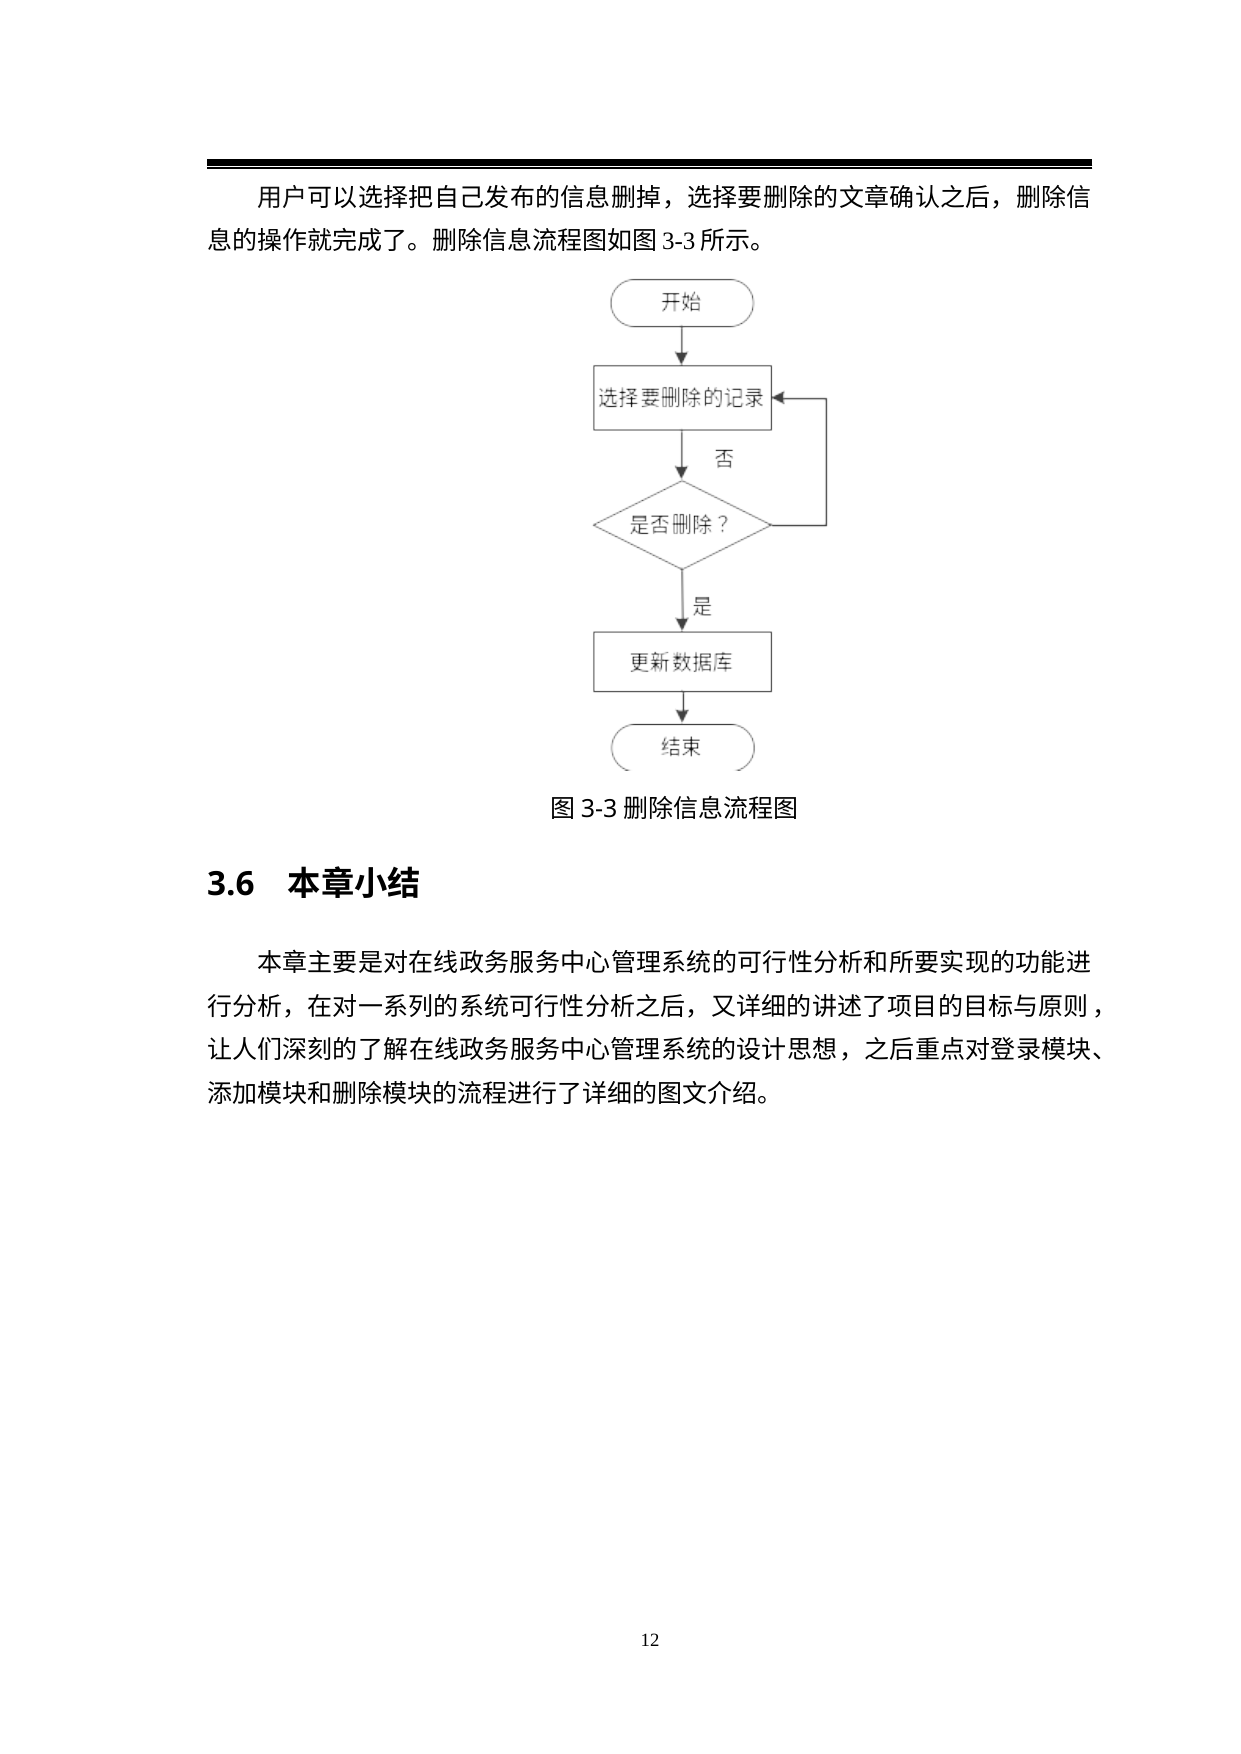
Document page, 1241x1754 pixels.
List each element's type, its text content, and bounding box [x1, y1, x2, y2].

text 本章主要是对在线政务服务中心管理系统的可行性分析和所要实现的功能进行分析，在对一系列的系统可行性分析之后，又详细的讲述了项目的目标与原则，让人们深刻的了解在线政务服务中心管理系统的设计思想，之后重点对登录模块、添加模块和删除模块的流程进行了详细的图文介绍。 [207, 943, 1092, 1109]
subtitle 3.6 本章小结 [207, 857, 1092, 906]
text 用户可以选择把自己发布的信息删掉，选择要删除的文章确认之后，删除信息的操作就完成了。删除信息流程图如图3-3所示。 [207, 177, 1092, 257]
text 图3-3 删除信息流程图 [207, 789, 1092, 825]
